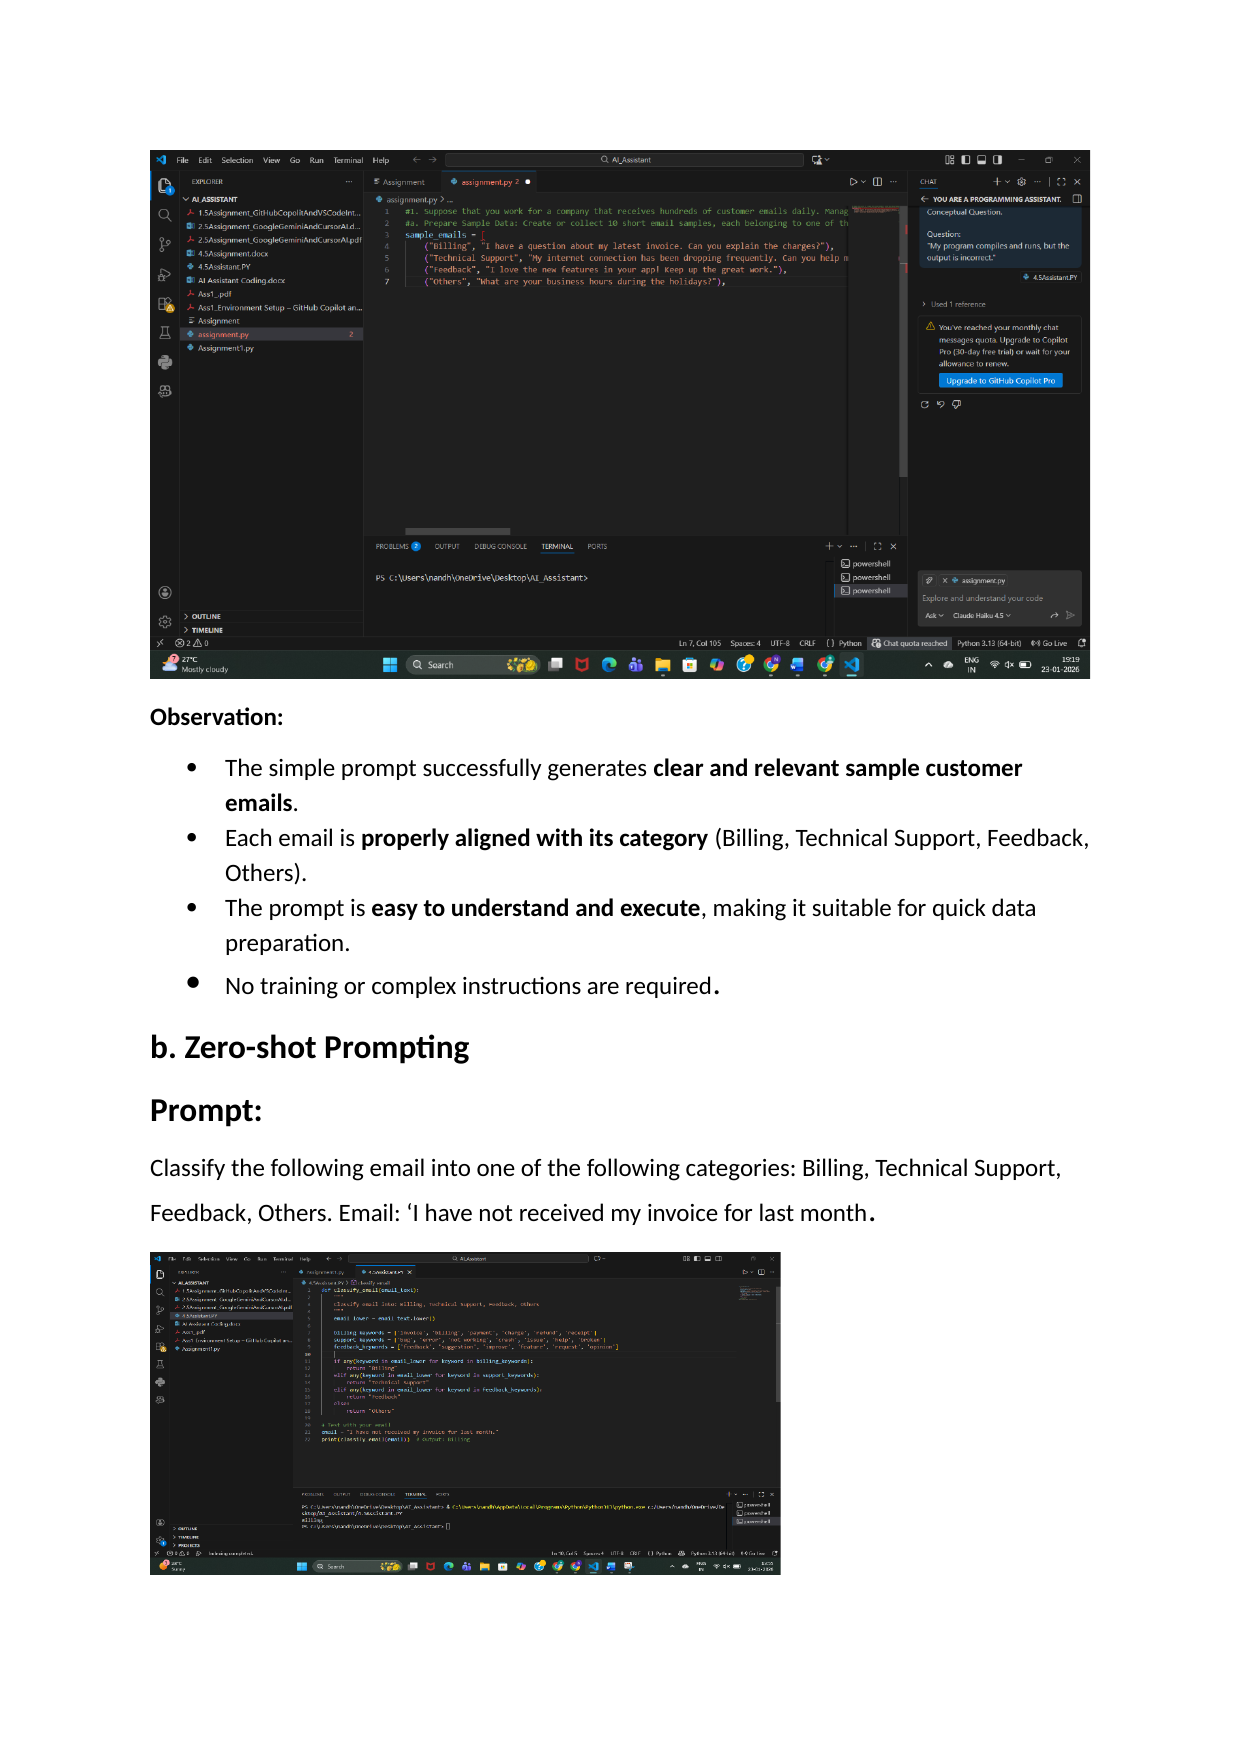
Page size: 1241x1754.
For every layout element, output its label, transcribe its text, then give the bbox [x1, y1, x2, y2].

list The simple prompt successfully generates clear and relevant sample customer emails. [187, 752, 1090, 818]
text Observation: [150, 701, 1090, 731]
text b. Zero-shot Prompting [150, 1026, 1090, 1066]
picture [150, 1252, 781, 1575]
text Prompt: [150, 1089, 1090, 1130]
list The prompt is easy to understand and execute, making it suitable for quick data preparation. [187, 892, 1090, 958]
list Each email is properly aligned with its category (Billing, Technical Support, Feedback, Others). [187, 822, 1090, 888]
list No training or complex instructions are required. [187, 962, 1090, 1003]
picture [150, 150, 1091, 679]
text Classify the following email into one of the following categories: Billing, Technical Support, Feedback, Others. Email: ‘I have not received my invoice for last month. [150, 1153, 1090, 1230]
